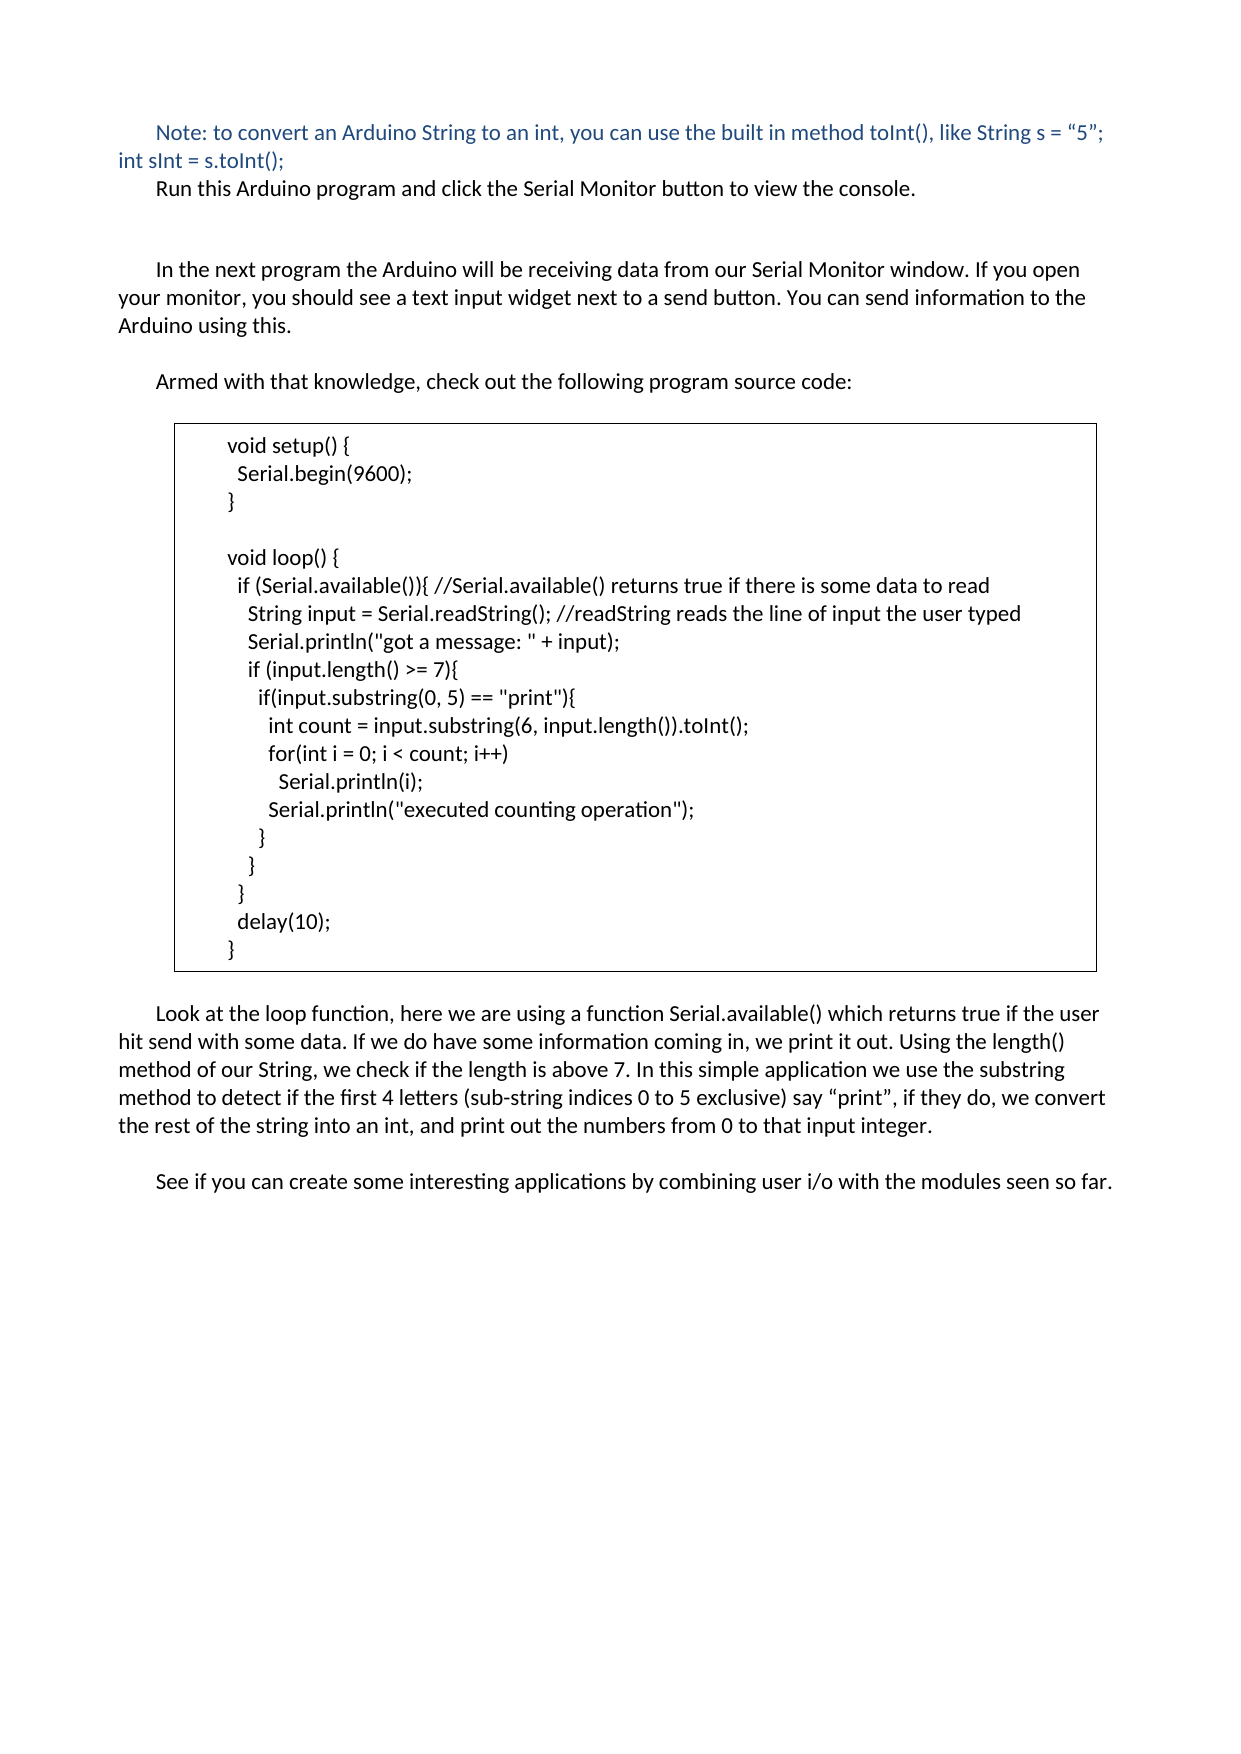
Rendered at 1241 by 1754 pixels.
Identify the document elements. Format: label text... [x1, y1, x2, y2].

text See if you can create some interesting applications by combining user i/o with the modules seen so far. [118, 1167, 1122, 1195]
text Look at the loop function, here we are using a function Serial.available() which returns true if the user hit send with some data. If we do have some information coming in, we print it out. Using the length() method of our String, we check if the length is above 7. In this simple application we use the substring method to detect if the first 4 letters (sub-string indices 0 to 5 exclusive) say “print”, if they do, we convert the rest of the string into an int, and print out the numbers from 0 to that input integer. [118, 999, 1122, 1139]
text In the next program the Arduino will be receiving data from our Serial Monitor window. If you open your monitor, you should see a text input widget next to a send button. You can send information to the Arduino using this. [118, 255, 1122, 339]
text Armed with that knowledge, check out the following program source code: [118, 367, 1122, 395]
text Run this Arduino program and click the Serial Monitor button to view the console. [118, 174, 1122, 202]
text Note: to convert an Arduino String to an int, you can use the built in method toInt(), like String s = “5”; int sInt = s.toInt(); [118, 118, 1122, 174]
